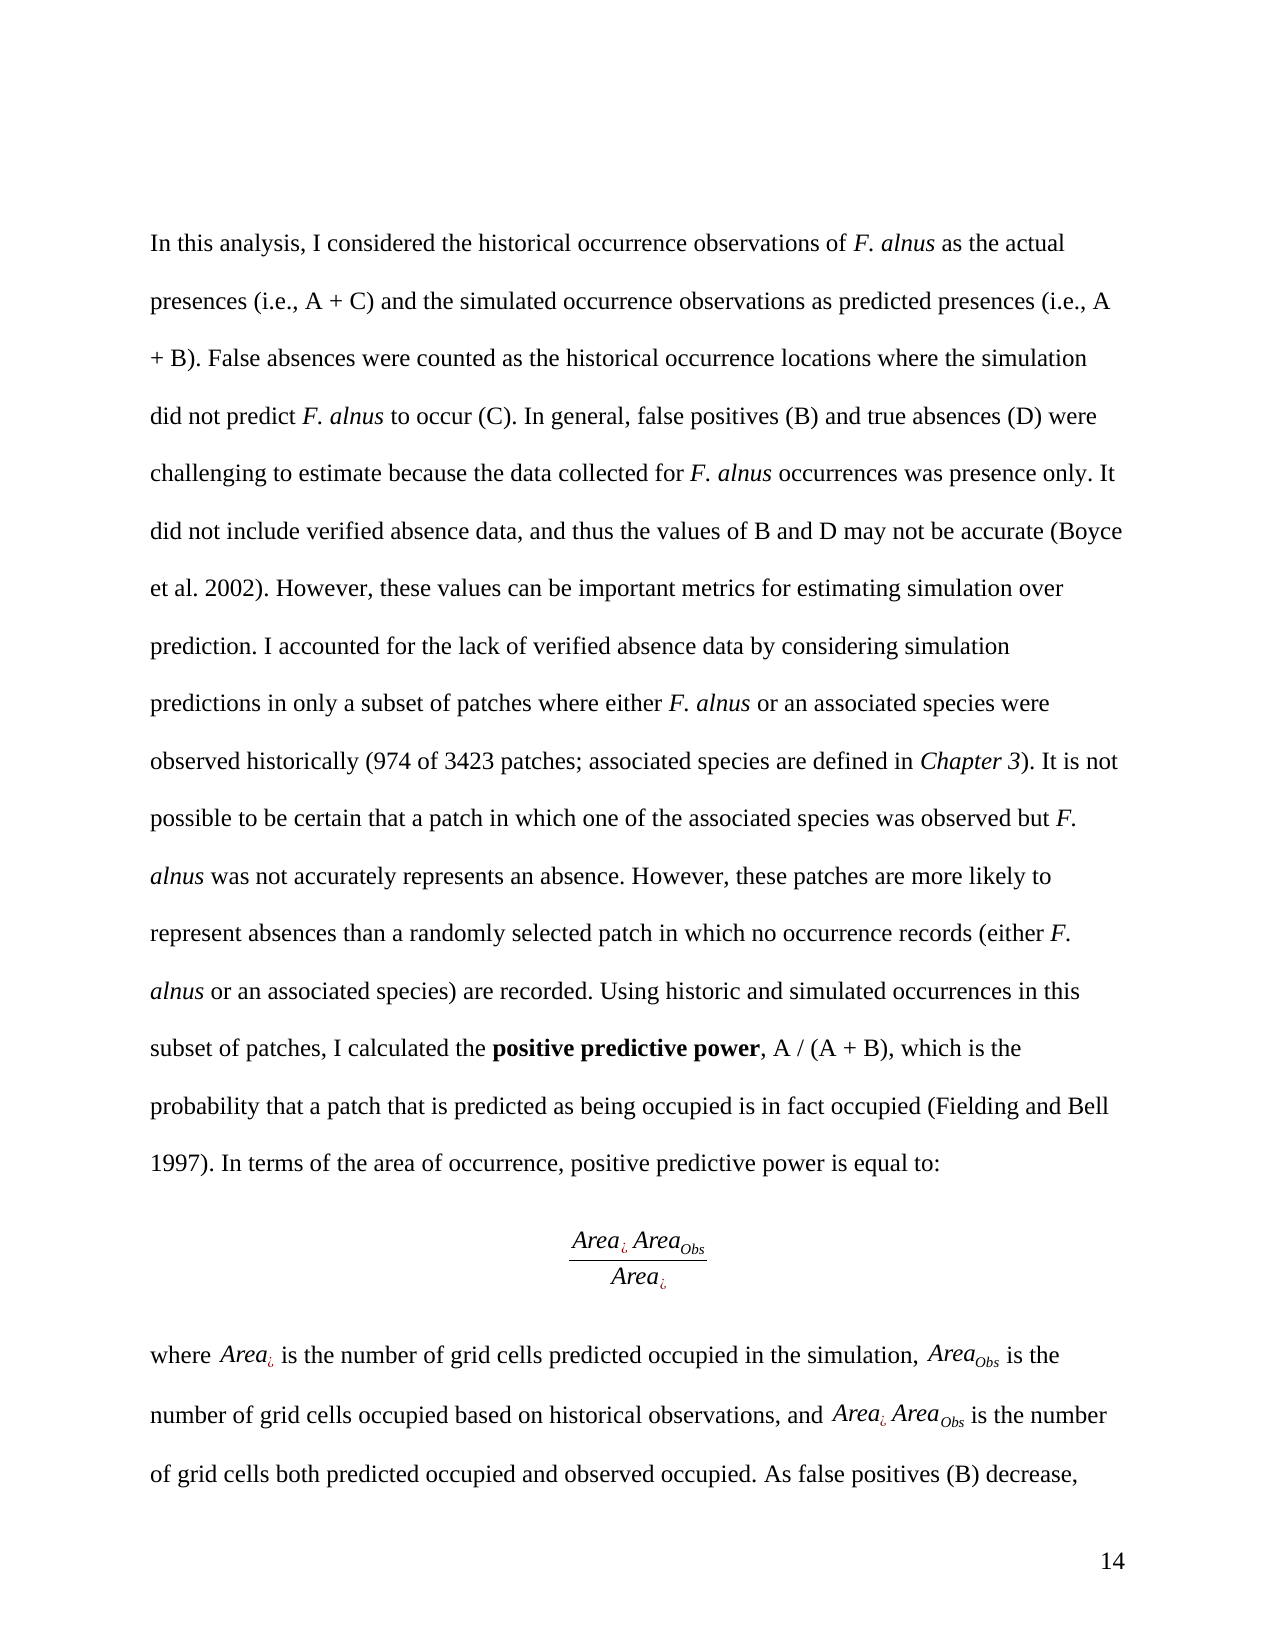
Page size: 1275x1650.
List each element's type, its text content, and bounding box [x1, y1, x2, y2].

text In this analysis, I considered the historical occurrence observations of F. alnus as the actual presences (i.e., A + C) and the simulated occurrence observations as predicted presences (i.e., A + B). False absences were counted as the historical occurrence locations where the simulation did not predict F. alnus to occur (C). In general, false positives (B) and true absences (D) were challenging to estimate because the data collected for F. alnus occurrences was presence only. It did not include verified absence data, and thus the values of B and D may not be accurate (Boyce et al. 2002). However, these values can be important metrics for estimating simulation over prediction. I accounted for the lack of verified absence data by considering simulation predictions in only a subset of patches where either F. alnus or an associated species were observed historically (974 of 3423 patches; associated species are defined in Chapter 3). It is not possible to be certain that a patch in which one of the associated species was observed but F. alnus was not accurately represents an absence. However, these patches are more likely to represent absences than a randomly selected patch in which no occurrence records (either F. alnus or an associated species) are recorded. Using historic and simulated occurrences in this subset of patches, I calculated the positive predictive power, A / (A + B), which is the probability that a patch that is predicted as being occupied is in fact occupied (Fielding and Bell 1997). In terms of the area of occurrence, positive predictive power is equal to: [150, 228, 1125, 1177]
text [150, 1339, 1125, 1488]
